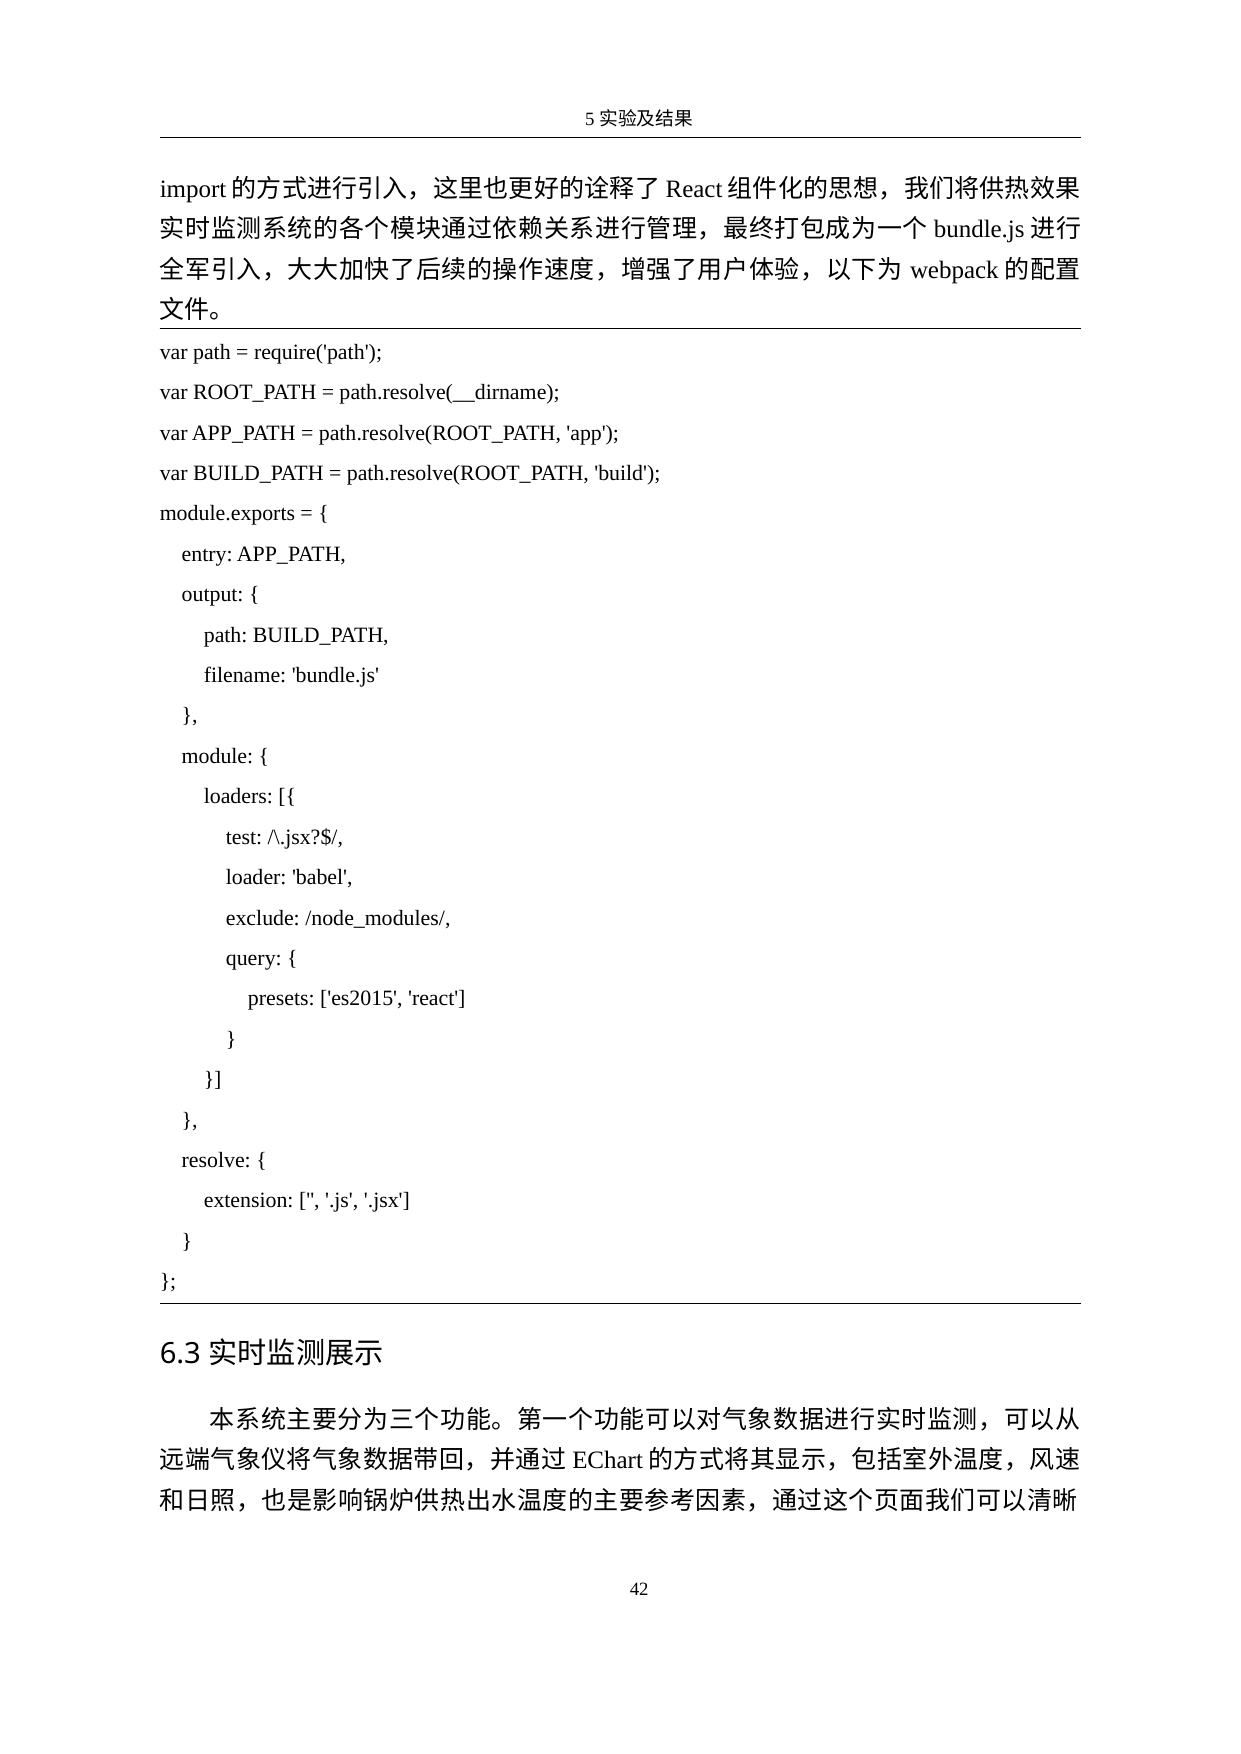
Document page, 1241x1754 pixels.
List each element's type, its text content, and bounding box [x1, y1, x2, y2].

text module: { [159, 735, 1081, 776]
text loader: 'babel', [159, 856, 1081, 897]
text path: BUILD_PATH, [159, 614, 1081, 654]
text presets: ['es2015', 'react'] [159, 978, 1081, 1018]
text } [159, 1018, 1081, 1058]
text }] [159, 1058, 1081, 1099]
text exclude: /node_modules/, [159, 897, 1081, 937]
subtitle 6.3 实时监测展示 [159, 1310, 1081, 1391]
text output: { [159, 573, 1081, 614]
text var APP_PATH = path.resolve(ROOT_PATH, 'app'); [159, 412, 1081, 452]
text }; [159, 1257, 1081, 1304]
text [159, 1397, 1081, 1519]
text test: /\.jsx?$/, [159, 816, 1081, 856]
text var ROOT_PATH = path.resolve(__dirname); [159, 371, 1081, 412]
text }, [159, 695, 1081, 735]
text query: { [159, 937, 1081, 978]
text var BUILD_PATH = path.resolve(ROOT_PATH, 'build'); [159, 452, 1081, 493]
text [159, 166, 1081, 328]
text entry: APP_PATH, [159, 533, 1081, 573]
text module.exports = { [159, 493, 1081, 533]
text resolve: { [159, 1139, 1081, 1180]
text filename: 'bundle.js' [159, 654, 1081, 695]
text loaders: [{ [159, 776, 1081, 816]
text var path = require('path'); [159, 329, 1081, 371]
text }, [159, 1099, 1081, 1139]
text extension: ['', '.js', '.jsx'] [159, 1180, 1081, 1220]
text } [159, 1220, 1081, 1257]
